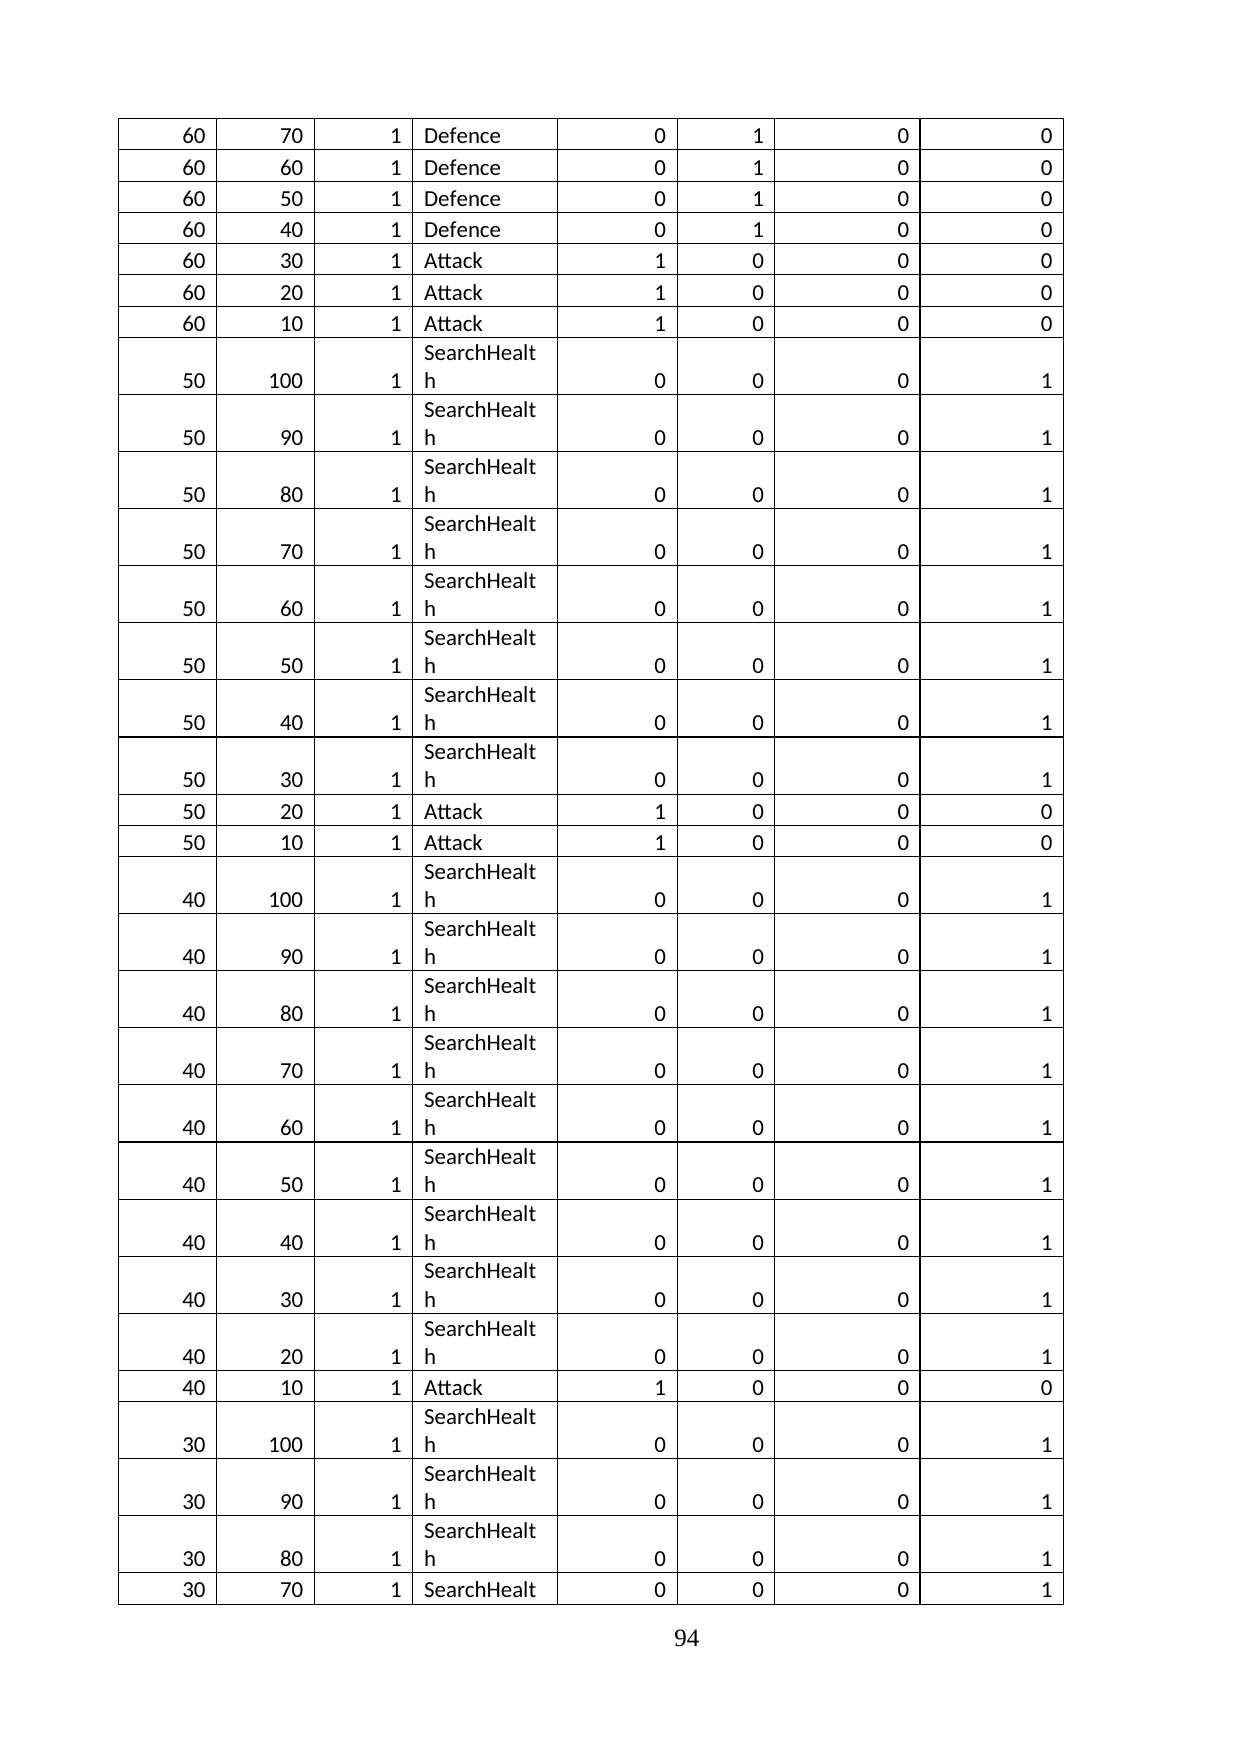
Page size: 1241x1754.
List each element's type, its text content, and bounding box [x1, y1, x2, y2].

table_cell 1 [921, 1257, 1063, 1313]
table_cell 0 [775, 1200, 919, 1256]
table_cell 40 [119, 1257, 216, 1313]
table_cell 0 [775, 1257, 919, 1313]
table_cell 0 [921, 182, 1063, 212]
table_cell SearchHealth [413, 1028, 557, 1084]
table_cell 0 [678, 826, 774, 856]
table_cell 0 [558, 1200, 677, 1256]
table_cell 1 [315, 1257, 412, 1313]
table_cell 1 [921, 338, 1063, 394]
table_cell 1 [315, 338, 412, 394]
table_cell 0 [558, 1516, 677, 1572]
table_cell 70 [217, 509, 314, 565]
table_cell 0 [775, 1402, 919, 1458]
table_cell 0 [558, 1459, 677, 1515]
table_cell 0 [558, 1143, 677, 1198]
table_cell 30 [217, 244, 314, 274]
table_cell 100 [217, 1402, 314, 1458]
table_cell 80 [217, 452, 314, 508]
table_cell 0 [775, 566, 919, 622]
table_cell 0 [678, 1200, 774, 1256]
table_cell 0 [558, 680, 677, 736]
table_cell 0 [678, 623, 774, 679]
table_cell 40 [119, 914, 216, 970]
table_cell 1 [315, 452, 412, 508]
table_cell 30 [119, 1402, 216, 1458]
table_cell 1 [315, 213, 412, 243]
table_cell 50 [119, 795, 216, 825]
table_cell 60 [217, 1085, 314, 1141]
table_cell 1 [678, 182, 774, 212]
table_cell 1 [921, 1459, 1063, 1515]
table_cell 90 [217, 1459, 314, 1515]
table_cell 1 [921, 1143, 1063, 1198]
table_cell SearchHealth [413, 1200, 557, 1256]
table_cell 50 [217, 182, 314, 212]
table_cell 0 [921, 275, 1063, 306]
table_cell 0 [775, 1371, 919, 1401]
table_cell 90 [217, 395, 314, 451]
table_cell SearchHealth [413, 338, 557, 394]
table_cell 1 [315, 826, 412, 856]
table_cell 0 [558, 738, 677, 793]
table_cell 0 [678, 857, 774, 913]
table_cell 0 [775, 795, 919, 825]
table_cell 70 [217, 119, 314, 149]
table_cell 0 [558, 119, 677, 149]
table_cell 10 [217, 307, 314, 337]
table_cell 50 [119, 338, 216, 394]
table_cell SearchHealth [413, 857, 557, 913]
table_cell 40 [119, 1200, 216, 1256]
table_cell 1 [921, 452, 1063, 508]
table_cell 0 [558, 1028, 677, 1084]
table_cell 0 [775, 452, 919, 508]
table_cell 1 [315, 1200, 412, 1256]
table_cell 0 [921, 213, 1063, 243]
table_cell 60 [119, 307, 216, 337]
table_cell 1 [921, 1085, 1063, 1141]
table_cell 0 [678, 1402, 774, 1458]
table_cell 60 [119, 182, 216, 212]
table_cell 1 [558, 795, 677, 825]
table_cell SearchHealth [413, 509, 557, 565]
table_cell SearchHealth [413, 566, 557, 622]
table_cell 0 [678, 1143, 774, 1198]
table_cell 0 [775, 971, 919, 1027]
table_cell 50 [119, 395, 216, 451]
table_cell 60 [119, 213, 216, 243]
table_cell 0 [678, 566, 774, 622]
table_cell 0 [775, 1459, 919, 1515]
table_cell 0 [678, 1516, 774, 1572]
table_cell 60 [119, 244, 216, 274]
table_cell 0 [921, 1371, 1063, 1401]
table_cell Attack [413, 275, 557, 306]
table_cell 20 [217, 795, 314, 825]
table_cell Attack [413, 307, 557, 337]
table_cell 30 [119, 1459, 216, 1515]
table_cell 1 [315, 509, 412, 565]
table_cell 1 [921, 566, 1063, 622]
table_cell 1 [315, 244, 412, 274]
table_cell 1 [558, 826, 677, 856]
table_cell Defence [413, 119, 557, 149]
table_cell 1 [315, 1459, 412, 1515]
table_cell Defence [413, 213, 557, 243]
table_cell 0 [558, 150, 677, 181]
table_cell 0 [775, 1314, 919, 1370]
table_cell 10 [217, 1371, 314, 1401]
table_cell 60 [119, 150, 216, 181]
table_cell 80 [217, 971, 314, 1027]
table_cell 50 [119, 826, 216, 856]
table_cell 0 [678, 914, 774, 970]
table_cell 1 [315, 857, 412, 913]
table_cell 0 [678, 971, 774, 1027]
table_cell SearchHealth [413, 1257, 557, 1313]
table_cell 20 [217, 275, 314, 306]
table_cell 0 [558, 566, 677, 622]
table_cell 1 [315, 1573, 412, 1603]
table_cell 1 [921, 971, 1063, 1027]
table_cell 40 [119, 1143, 216, 1198]
table_cell 1 [315, 395, 412, 451]
table_cell 0 [775, 509, 919, 565]
table_cell 50 [119, 680, 216, 736]
table_cell 1 [921, 1516, 1063, 1572]
table_cell 40 [119, 1085, 216, 1141]
table_cell 1 [921, 1402, 1063, 1458]
table_cell 1 [315, 566, 412, 622]
table_cell Defence [413, 150, 557, 181]
table_cell 1 [315, 680, 412, 736]
table_cell 0 [775, 1028, 919, 1084]
table_cell 0 [678, 1573, 774, 1603]
table_cell 0 [558, 914, 677, 970]
table_cell 0 [775, 1143, 919, 1198]
table_cell 1 [315, 1516, 412, 1572]
table_cell 50 [119, 509, 216, 565]
table_cell 0 [921, 307, 1063, 337]
table_cell 1 [315, 914, 412, 970]
table_cell 0 [558, 1573, 677, 1603]
table_cell Attack [413, 826, 557, 856]
table_cell 1 [558, 307, 677, 337]
table_cell 0 [921, 244, 1063, 274]
table_cell 0 [775, 680, 919, 736]
table_cell 0 [775, 338, 919, 394]
table_cell 0 [558, 1257, 677, 1313]
table_cell 1 [921, 680, 1063, 736]
table_cell SearchHealth [413, 1402, 557, 1458]
table_cell 0 [678, 452, 774, 508]
table_cell SearchHealth [413, 1516, 557, 1572]
table_cell 1 [921, 1314, 1063, 1370]
table_cell 0 [775, 738, 919, 793]
table_cell 0 [775, 213, 919, 243]
table_cell 0 [558, 623, 677, 679]
table_cell Attack [413, 244, 557, 274]
table_cell SearchHealth [413, 395, 557, 451]
table_cell 0 [775, 857, 919, 913]
table_cell 40 [217, 1200, 314, 1256]
table_cell 40 [119, 1028, 216, 1084]
table_cell 1 [315, 1402, 412, 1458]
table_cell Attack [413, 1371, 557, 1401]
table_cell SearchHealth [413, 914, 557, 970]
table_cell 0 [678, 1371, 774, 1401]
table_cell 0 [775, 150, 919, 181]
table_cell 0 [921, 119, 1063, 149]
table_cell 80 [217, 1516, 314, 1572]
table_cell 1 [315, 1314, 412, 1370]
table_cell 50 [119, 452, 216, 508]
table_cell 0 [775, 1573, 919, 1603]
table_cell 50 [119, 623, 216, 679]
table_cell 30 [119, 1516, 216, 1572]
table_cell 1 [678, 150, 774, 181]
table_cell 0 [921, 826, 1063, 856]
table_cell 30 [217, 738, 314, 793]
table_cell 70 [217, 1028, 314, 1084]
table_cell 1 [315, 1371, 412, 1401]
table_cell SearchHealth [413, 623, 557, 679]
table_cell 0 [558, 1085, 677, 1141]
table_cell 1 [315, 795, 412, 825]
table_cell 40 [119, 1371, 216, 1401]
table_cell 0 [678, 1028, 774, 1084]
table_cell 1 [315, 182, 412, 212]
table_cell 1 [921, 857, 1063, 913]
table_cell 0 [678, 795, 774, 825]
table_cell SearchHealth [413, 1085, 557, 1141]
table_cell 1 [315, 1085, 412, 1141]
table_cell 60 [217, 566, 314, 622]
table_cell 90 [217, 914, 314, 970]
table_cell 0 [558, 1402, 677, 1458]
table_cell SearchHealth [413, 1573, 557, 1603]
table_cell 40 [119, 1314, 216, 1370]
table_cell SearchHealth [413, 1459, 557, 1515]
table_cell 1 [558, 244, 677, 274]
table_cell 50 [119, 566, 216, 622]
table_cell 0 [558, 509, 677, 565]
table_cell 0 [678, 509, 774, 565]
table_cell 0 [678, 338, 774, 394]
table_cell 1 [678, 213, 774, 243]
table_cell SearchHealth [413, 680, 557, 736]
table_cell 1 [921, 1028, 1063, 1084]
table_cell Defence [413, 182, 557, 212]
table_cell 0 [678, 1085, 774, 1141]
table_cell 30 [217, 1257, 314, 1313]
table_cell 0 [558, 182, 677, 212]
table_cell 60 [119, 119, 216, 149]
table_cell 0 [678, 1314, 774, 1370]
table_cell 40 [119, 971, 216, 1027]
table_cell 60 [119, 275, 216, 306]
table_cell 100 [217, 338, 314, 394]
table_cell 1 [558, 1371, 677, 1401]
table_cell 50 [217, 1143, 314, 1198]
table_cell 0 [678, 395, 774, 451]
table_cell 1 [921, 1200, 1063, 1256]
table_cell 0 [775, 307, 919, 337]
table_cell 100 [217, 857, 314, 913]
table_cell 0 [678, 1257, 774, 1313]
table_cell 0 [775, 244, 919, 274]
table_cell 50 [217, 623, 314, 679]
table_cell 0 [921, 795, 1063, 825]
table_cell 1 [315, 623, 412, 679]
table_cell SearchHealth [413, 738, 557, 793]
table_cell 1 [315, 150, 412, 181]
table_cell 1 [315, 307, 412, 337]
table_cell 0 [558, 857, 677, 913]
table_cell SearchHealth [413, 1143, 557, 1198]
table_cell 1 [315, 971, 412, 1027]
table_cell 1 [678, 119, 774, 149]
table_cell 1 [921, 395, 1063, 451]
table_cell Attack [413, 795, 557, 825]
table_cell 40 [119, 857, 216, 913]
table_cell 0 [775, 119, 919, 149]
table_cell 0 [678, 1459, 774, 1515]
table_cell 0 [921, 150, 1063, 181]
table_cell 0 [678, 244, 774, 274]
table_cell 0 [775, 623, 919, 679]
table_cell 1 [315, 119, 412, 149]
table_cell 0 [558, 395, 677, 451]
table_cell 1 [315, 1143, 412, 1198]
table_cell 0 [775, 275, 919, 306]
table_cell 10 [217, 826, 314, 856]
table_cell 0 [558, 338, 677, 394]
table_cell 40 [217, 213, 314, 243]
table_cell 0 [558, 971, 677, 1027]
table_cell 0 [558, 213, 677, 243]
table_cell 0 [775, 395, 919, 451]
table_cell SearchHealth [413, 452, 557, 508]
table_cell 1 [558, 275, 677, 306]
table_cell 1 [921, 914, 1063, 970]
table_cell 20 [217, 1314, 314, 1370]
table_cell 0 [558, 452, 677, 508]
table_cell 0 [678, 738, 774, 793]
table_cell 60 [217, 150, 314, 181]
table_cell 0 [775, 914, 919, 970]
table_cell 1 [315, 738, 412, 793]
table_cell 40 [217, 680, 314, 736]
table_cell 1 [315, 275, 412, 306]
table_cell 1 [921, 1573, 1063, 1603]
table_cell 0 [775, 1085, 919, 1141]
table_cell 0 [678, 275, 774, 306]
table_cell 1 [921, 509, 1063, 565]
table_cell 0 [775, 182, 919, 212]
table_cell 0 [775, 826, 919, 856]
table_cell 30 [119, 1573, 216, 1603]
table_cell 0 [775, 1516, 919, 1572]
table_cell 1 [921, 623, 1063, 679]
table_cell 50 [119, 738, 216, 793]
table_cell SearchHealth [413, 971, 557, 1027]
table_cell 0 [678, 680, 774, 736]
table_cell 70 [217, 1573, 314, 1603]
table_cell 1 [315, 1028, 412, 1084]
table_cell 1 [921, 738, 1063, 793]
table_cell 0 [678, 307, 774, 337]
table_cell SearchHealth [413, 1314, 557, 1370]
table_cell 0 [558, 1314, 677, 1370]
